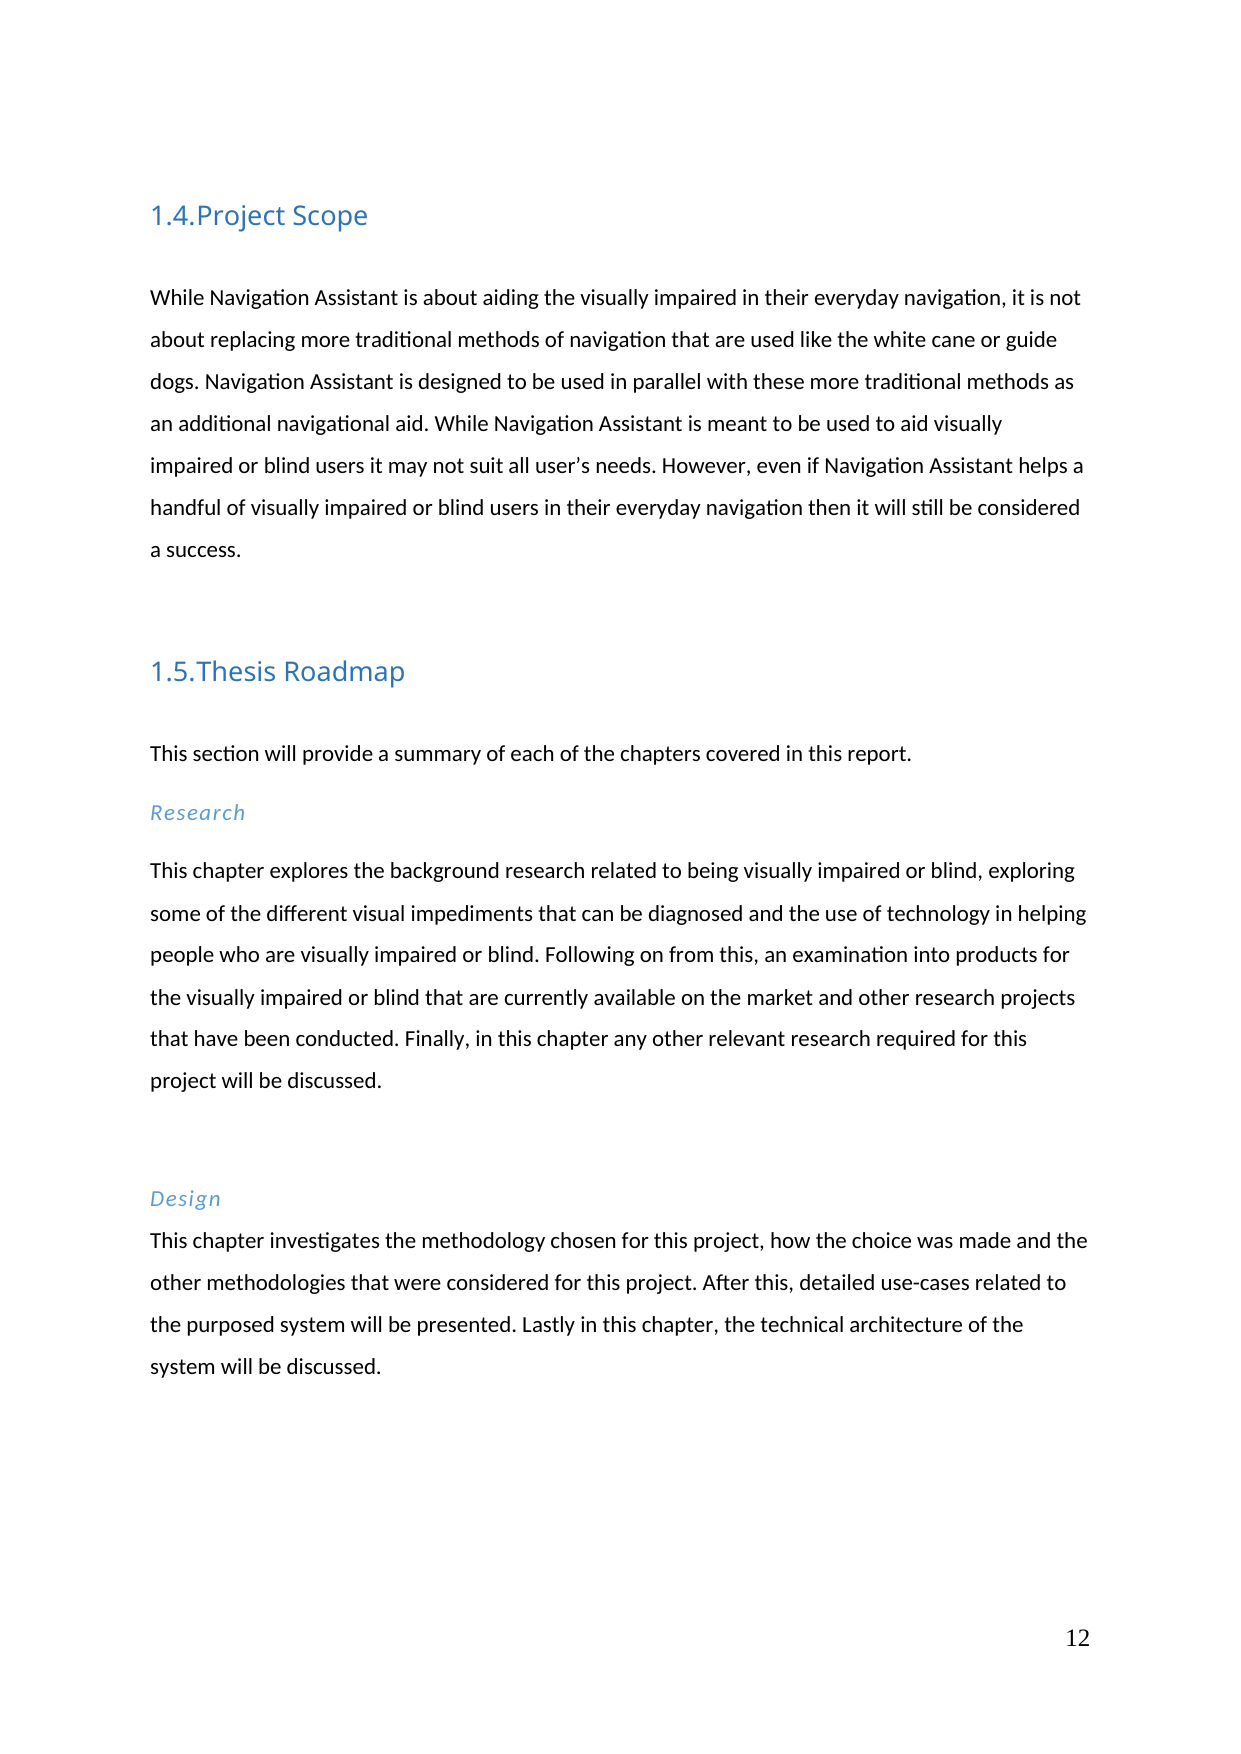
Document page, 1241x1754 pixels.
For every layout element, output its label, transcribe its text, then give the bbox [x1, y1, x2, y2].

subtitle Project Scope [150, 197, 1090, 234]
subtitle Thesis Roadmap [150, 653, 1090, 689]
subtitle Research [150, 798, 1090, 826]
text This chapter explores the background research related to being visually impaired or blind, exploring some of the different visual impediments that can be diagnosed and the use of technology in helping people who are visually impaired or blind. Following on from this, an examination into products for the visually impaired or blind that are currently available on the market and other research projects that have been conducted. Finally, in this chapter any other relevant research required for this project will be discussed. [150, 857, 1090, 1094]
text While Navigation Assistant is about aiding the visually impaired in their everyday navigation, it is not about replacing more traditional methods of navigation that are used like the white cane or guide dogs. Navigation Assistant is designed to be used in parallel with these more traditional methods as an additional navigational aid. While Navigation Assistant is meant to be used to aid visually impaired or blind users it may not suit all user’s needs. However, even if Navigation Assistant helps a handful of visually impaired or blind users in their everyday navigation then it will still be considered a success. [150, 283, 1090, 563]
text This section will provide a summary of each of the chapters covered in this report. [150, 739, 1090, 767]
subtitle Design [150, 1184, 1090, 1212]
text This chapter investigates the methodology chosen for this project, how the choice was made and the other methodologies that were considered for this project. After this, detailed use-cases related to the purposed system will be presented. Lastly in this chapter, the technical architecture of the system will be discussed. [150, 1226, 1090, 1380]
